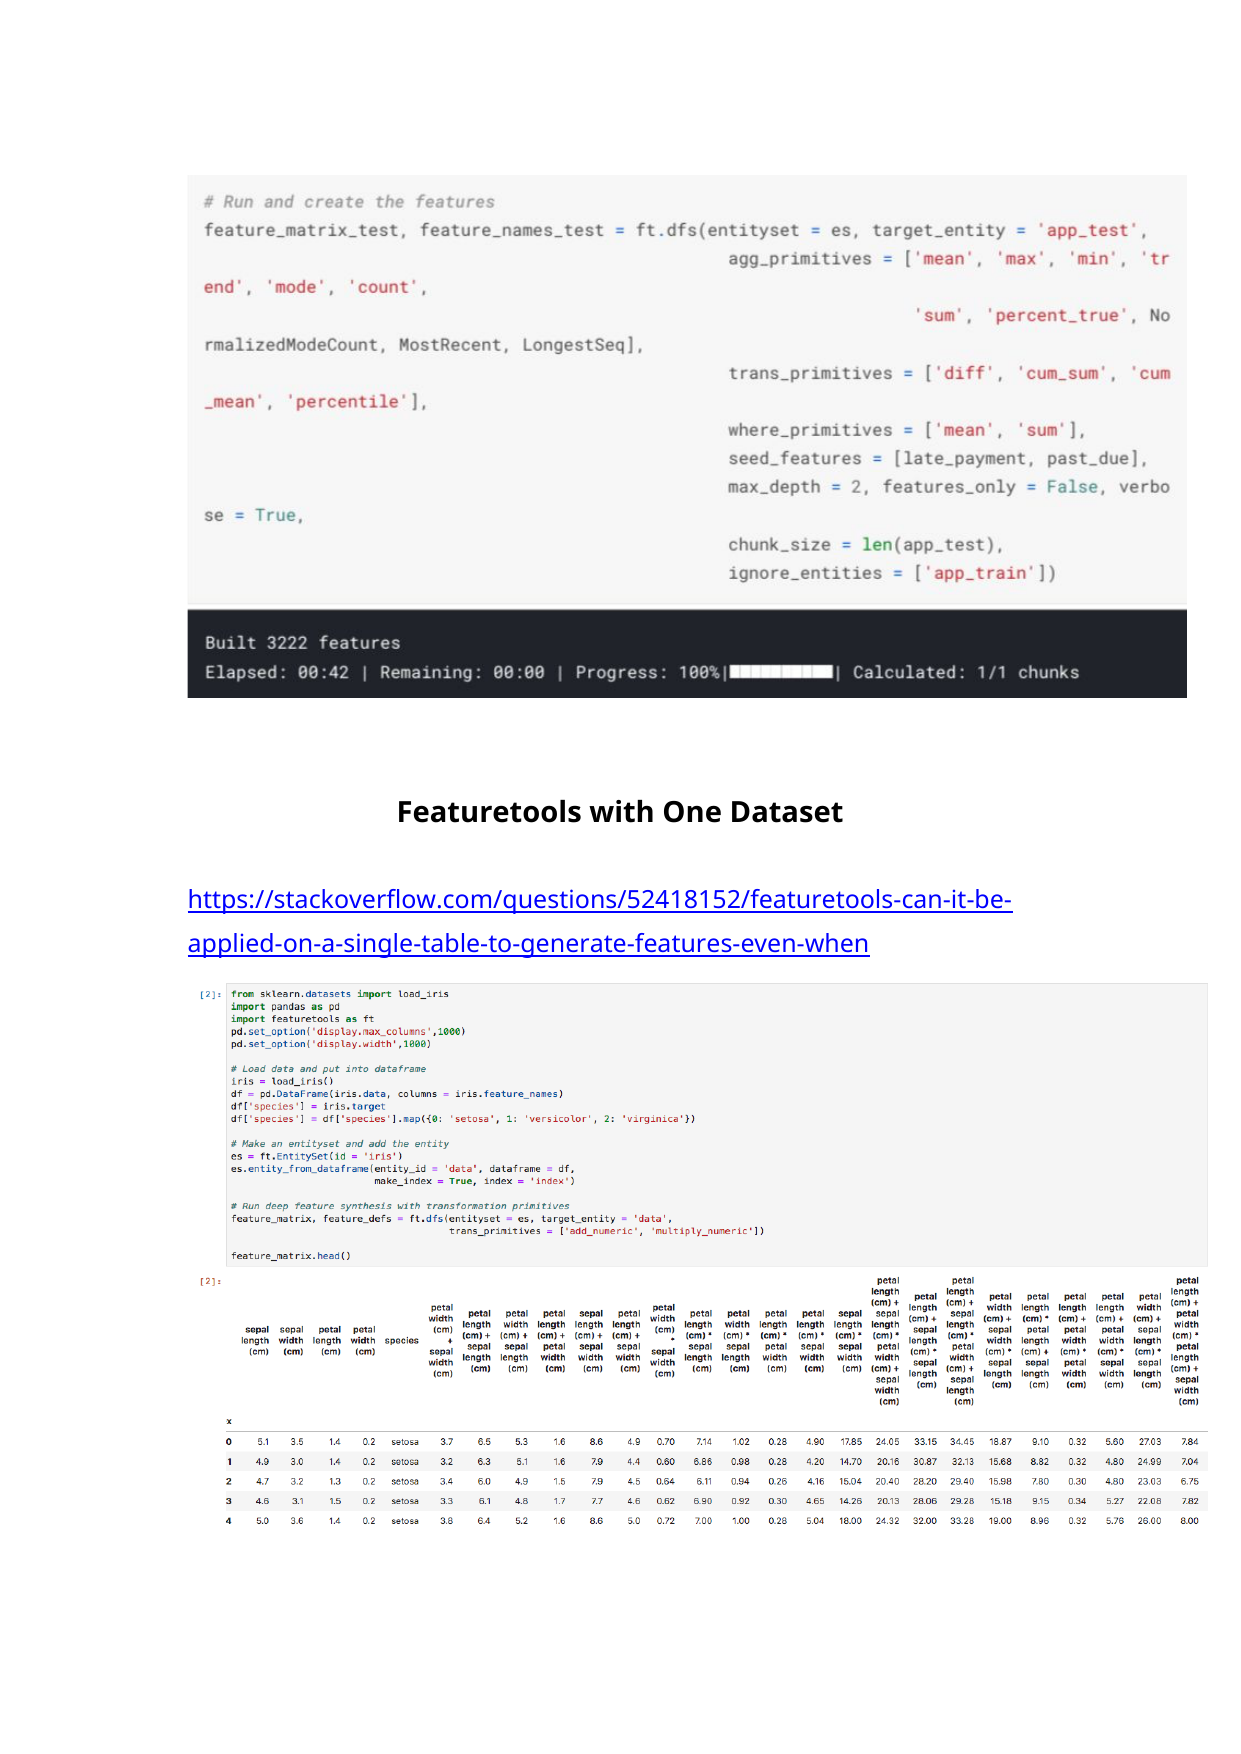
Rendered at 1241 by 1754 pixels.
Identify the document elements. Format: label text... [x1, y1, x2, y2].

picture [187, 175, 1187, 698]
picture [187, 969, 1210, 1534]
text Featuretools with One Dataset [187, 789, 1053, 833]
text https://stackoverflow.com/questions/52418152/featuretools-can-it-be-applied-on-a-single-table-to-generate-features-even-when [187, 877, 1053, 965]
